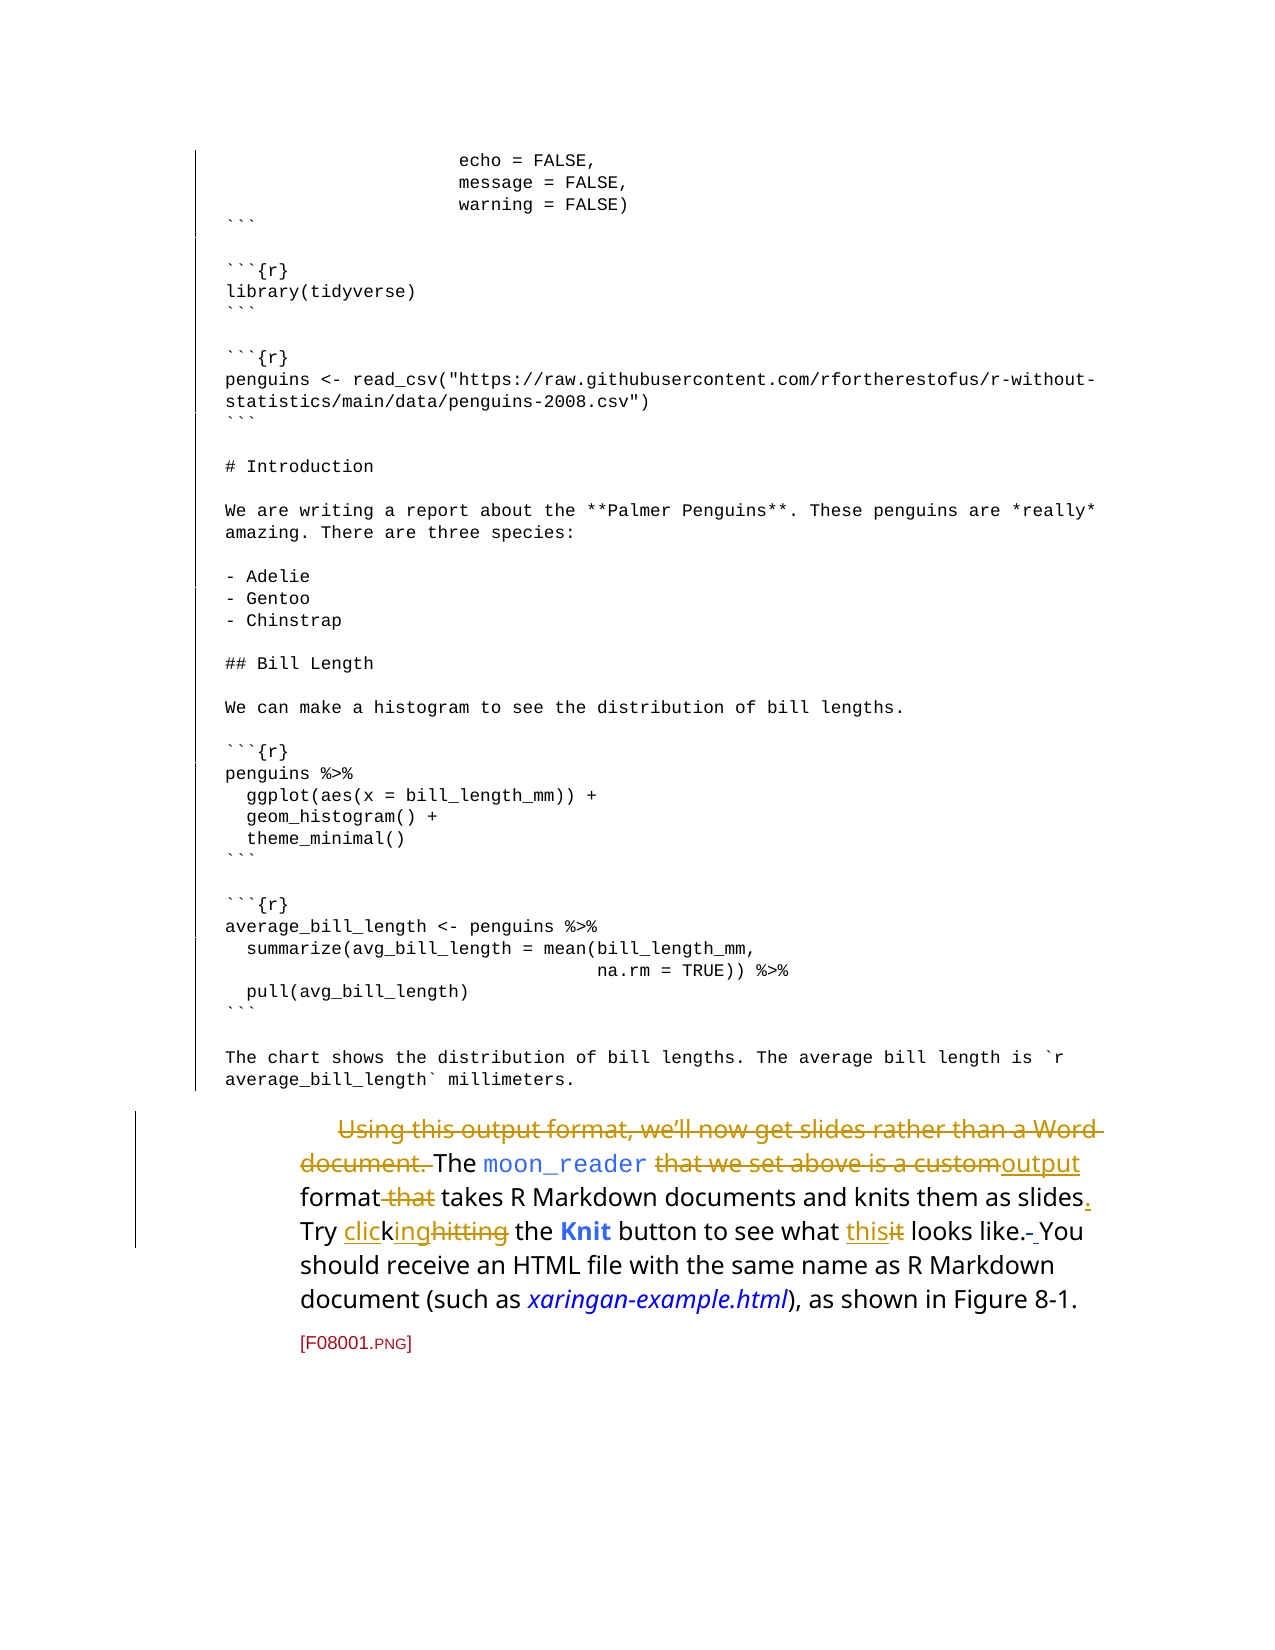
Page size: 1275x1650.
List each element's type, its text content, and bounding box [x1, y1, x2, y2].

text ```{r} [196, 894, 1125, 916]
text ``` [196, 216, 1125, 237]
text ``` [196, 412, 1125, 434]
text The chart shows the distribution of bill lengths. The average bill length is `r average_bill_length` millimeters. [196, 1047, 1125, 1091]
text ``` [196, 303, 1125, 325]
text penguins %>% [196, 762, 1125, 784]
text - Gentoo [196, 587, 1125, 609]
text ggplot(aes(x = bill_length_mm)) + [196, 784, 1125, 806]
text average_bill_length <- penguins %>% [196, 916, 1125, 937]
text library(tidyverse) [196, 281, 1125, 303]
text echo = FALSE, [196, 150, 1125, 172]
text theme_minimal() [196, 828, 1125, 850]
text ```{r} [196, 741, 1125, 762]
text We can make a histogram to see the distribution of bill lengths. [196, 697, 1125, 719]
text ``` [196, 850, 1125, 872]
text ```{r} [196, 347, 1125, 369]
text ```{r} [196, 259, 1125, 281]
text We are writing a report about the **Palmer Penguins**. These penguins are *really* amazing. There are three species: [196, 500, 1125, 544]
text ``` [196, 1003, 1125, 1025]
text penguins <- read_csv("https://raw.githubusercontent.com/rfortherestofus/r-without-statistics/main/data/penguins-2008.csv") [196, 369, 1125, 412]
text - Adelie [196, 566, 1125, 587]
text warning = FALSE) [196, 194, 1125, 216]
text message = FALSE, [196, 172, 1125, 194]
text pull(avg_bill_length) [196, 981, 1125, 1003]
text # Introduction [196, 456, 1125, 478]
text - Chinstrap [196, 609, 1125, 631]
text [F08001.png] [300, 1328, 1125, 1353]
text summarize(avg_bill_length = mean(bill_length_mm, [196, 937, 1125, 959]
text ## Bill Length [196, 653, 1125, 675]
text geom_histogram() + [196, 806, 1125, 828]
text na.rm = TRUE)) %>% [196, 959, 1125, 981]
text The moon_reader format takes R Markdown documents and knits them as slides Try k the Knit button to see what looks like.You should receive an HTML file with the same name as R Markdown document (such as xaringan-example.html), as shown in Figure 8-1. [300, 1111, 1125, 1316]
